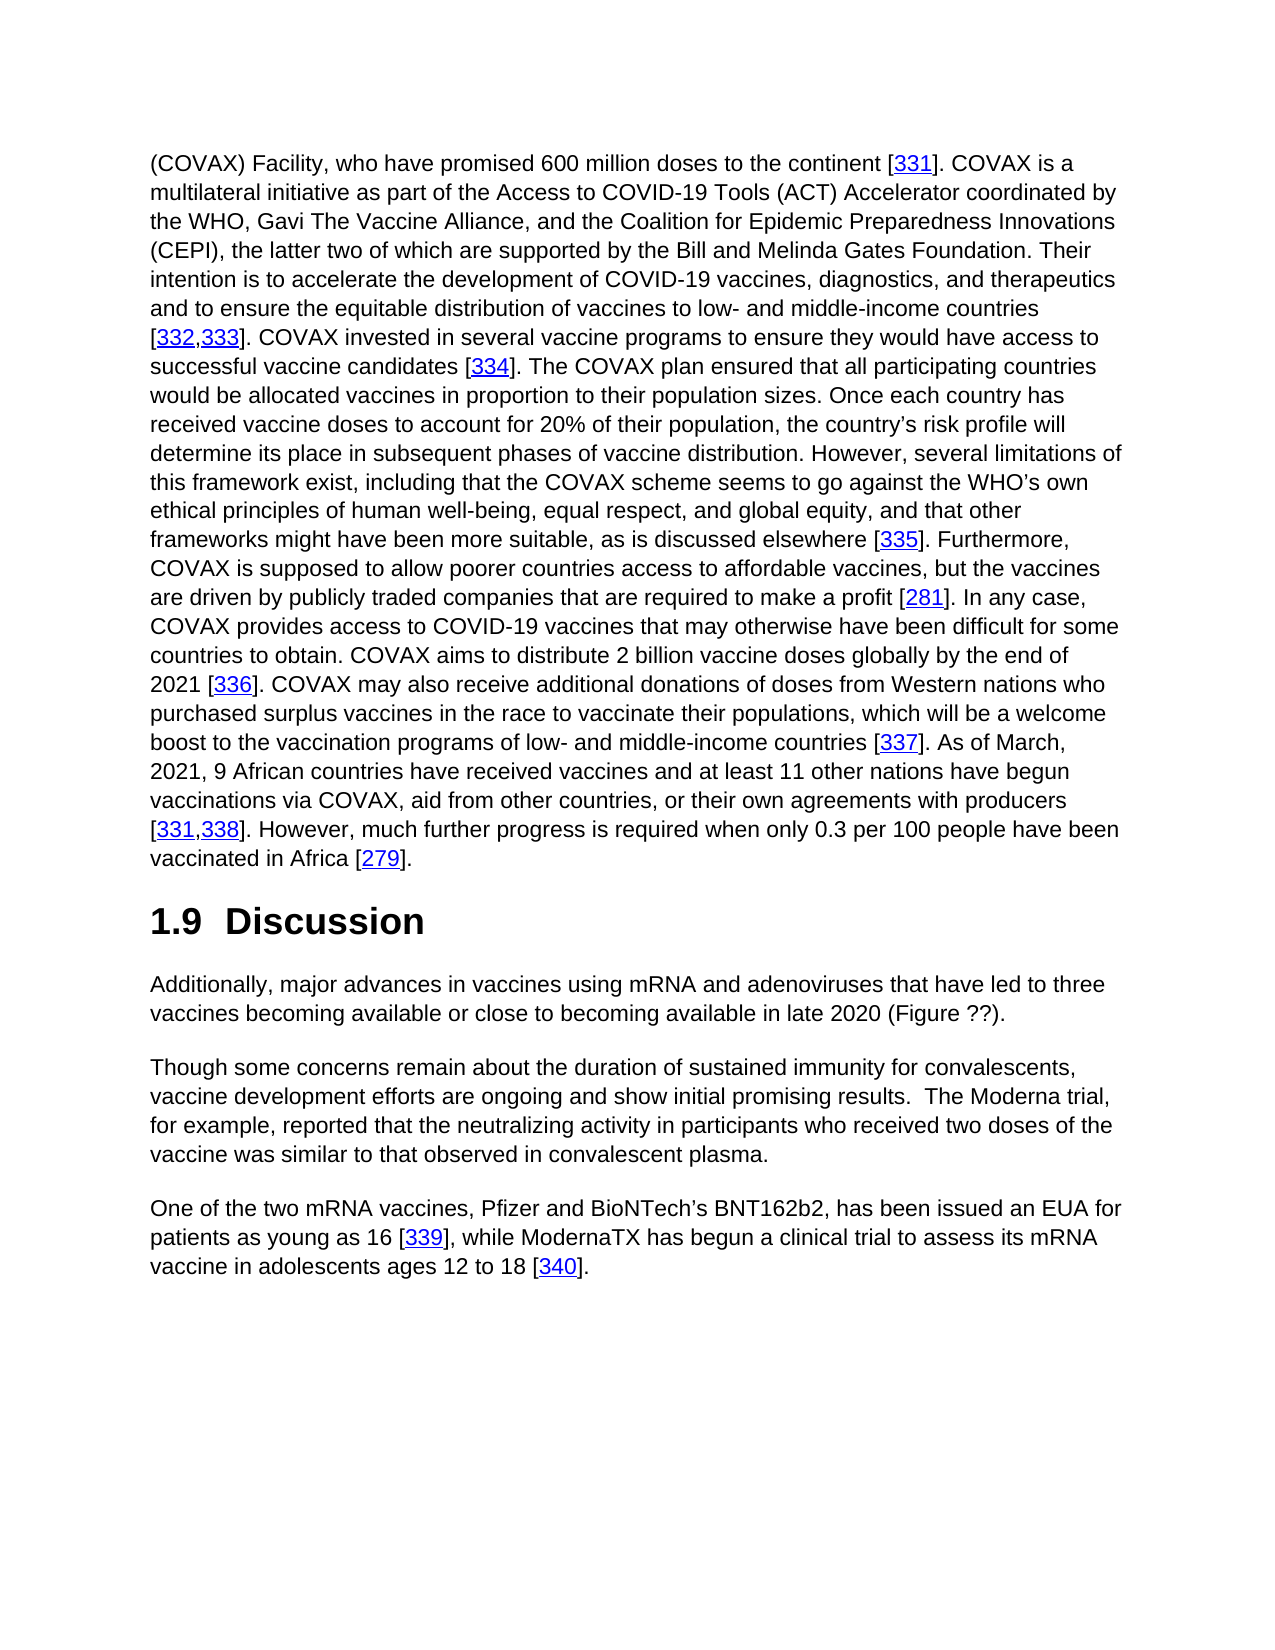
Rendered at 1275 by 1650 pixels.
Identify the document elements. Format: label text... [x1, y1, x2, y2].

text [150, 150, 1125, 871]
text Additionally, major advances in vaccines using mRNA and adenoviruses that have led to three vaccines becoming available or close to becoming available in late 2020 (Figure ??). [150, 971, 1125, 1027]
subtitle 1.9 Discussion [150, 899, 1125, 942]
text Though some concerns remain about the duration of sustained immunity for convalescents, vaccine development efforts are ongoing and show initial promising results. The Moderna trial, for example, reported that the neutralizing activity in participants who received two doses of the vaccine was similar to that observed in convalescent plasma. [150, 1054, 1125, 1167]
text One of the two mRNA vaccines, Pfizer and BioNTech’s BNT162b2, has been issued an EUA for patients as young as 16 [339], while ModernaTX has begun a clinical trial to assess its mRNA vaccine in adolescents ages 12 to 18 [340]. [150, 1195, 1125, 1279]
